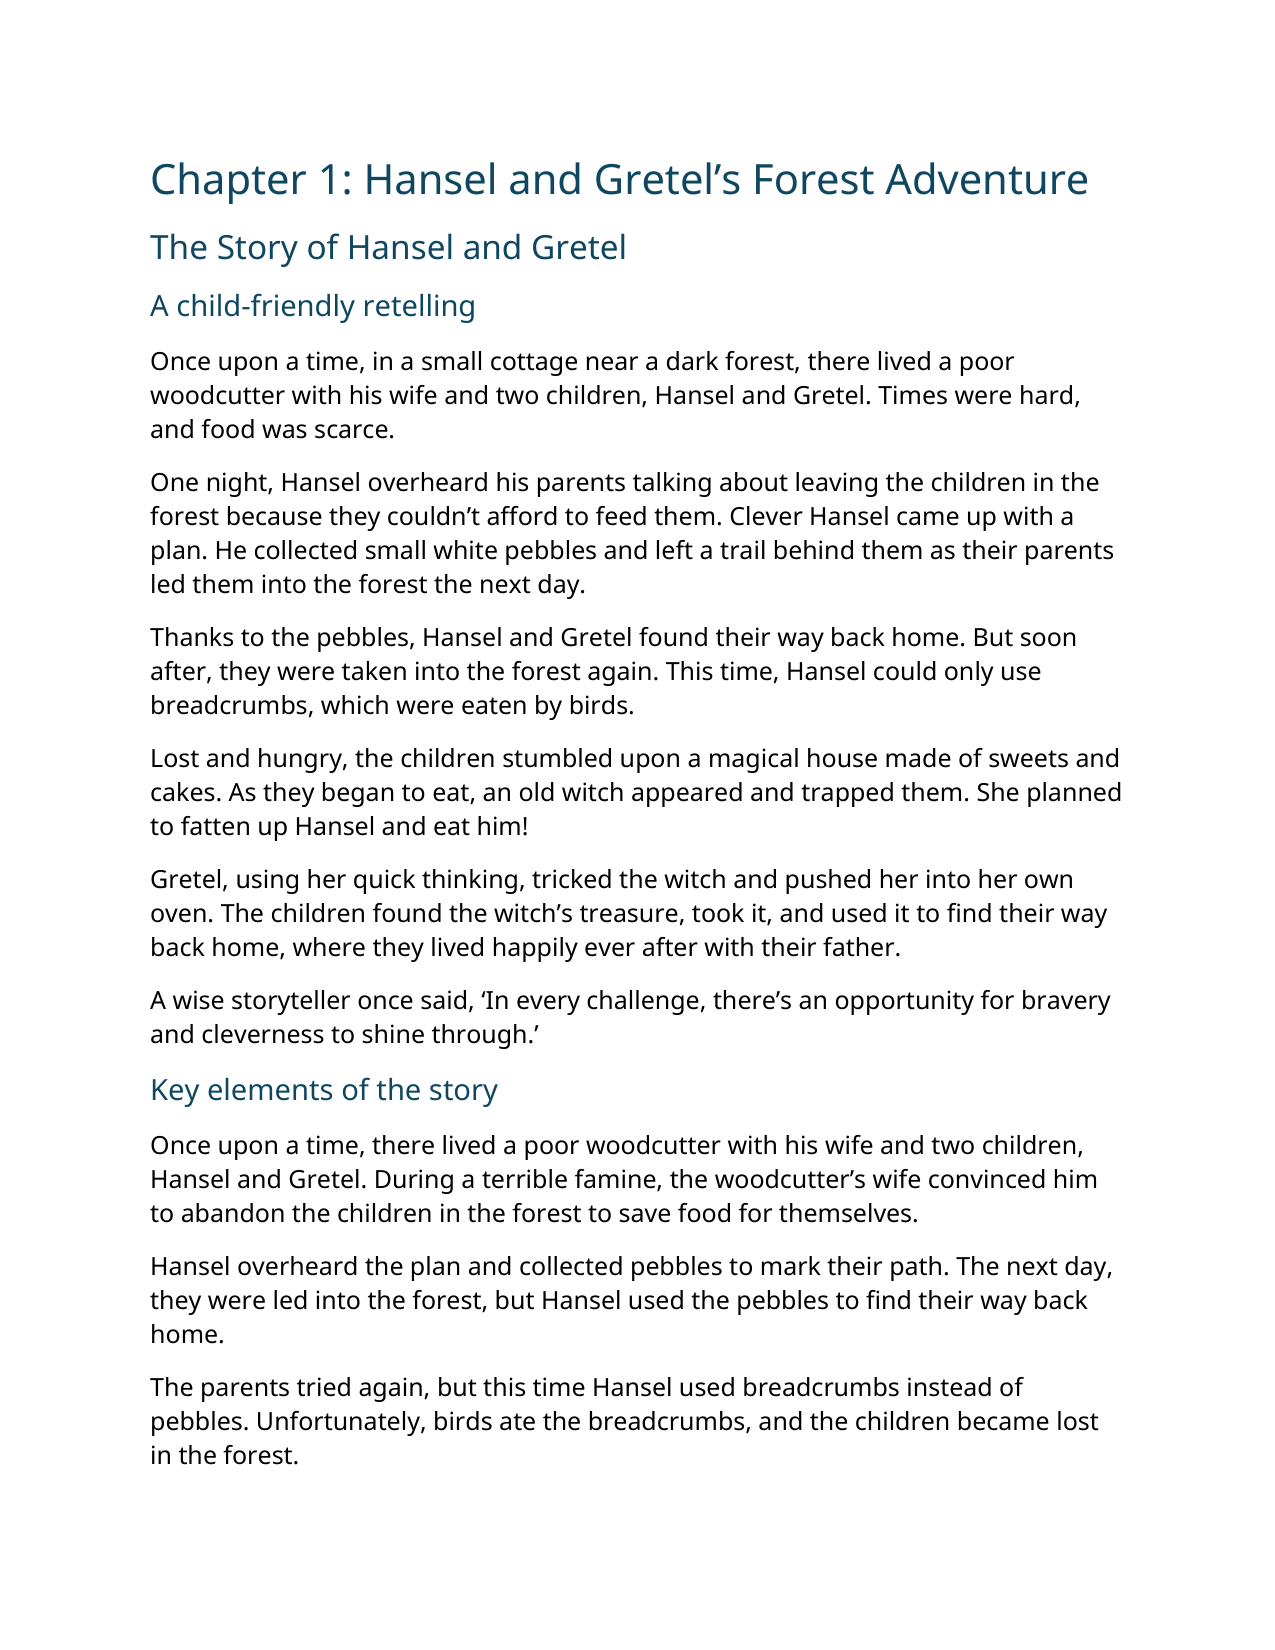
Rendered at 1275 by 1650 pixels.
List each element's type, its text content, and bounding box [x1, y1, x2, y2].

text A wise storyteller once said, ‘In every challenge, there’s an opportunity for bravery and cleverness to shine through.’ [150, 983, 1125, 1051]
text Thanks to the pebbles, Hansel and Gretel found their way back home. But soon after, they were taken into the forest again. This time, Hansel could only use breadcrumbs, which were eaten by birds. [150, 620, 1125, 722]
subtitle Chapter 1: Hansel and Gretel’s Forest Adventure [150, 150, 1125, 207]
subtitle A child-friendly retelling [150, 286, 1125, 325]
text Once upon a time, in a small cottage near a dark forest, there lived a poor woodcutter with his wife and two children, Hansel and Gretel. Times were hard, and food was scarce. [150, 344, 1125, 446]
text Hansel overheard the plan and collected pebbles to mark their path. The next day, they were led into the forest, but Hansel used the pebbles to find their way back home. [150, 1249, 1125, 1351]
text One night, Hansel overheard his parents talking about leaving the children in the forest because they couldn’t afford to feed them. Clever Hansel came up with a plan. He collected small white pebbles and left a trail behind them as their parents led them into the forest the next day. [150, 465, 1125, 601]
text Lost and hungry, the children stumbled upon a magical house made of sweets and cakes. As they began to eat, an old witch appeared and trapped them. She planned to fatten up Hansel and eat him! [150, 741, 1125, 843]
subtitle Key elements of the story [150, 1069, 1125, 1109]
subtitle The Story of Hansel and Gretel [150, 223, 1125, 269]
text Gretel, using her quick thinking, tricked the witch and pushed her into her own oven. The children found the witch’s treasure, took it, and used it to find their way back home, where they lived happily ever after with their father. [150, 862, 1125, 964]
text The parents tried again, but this time Hansel used breadcrumbs instead of pebbles. Unfortunately, birds ate the breadcrumbs, and the children became lost in the forest. [150, 1370, 1125, 1472]
text Once upon a time, there lived a poor woodcutter with his wife and two children, Hansel and Gretel. During a terrible famine, the woodcutter’s wife convinced him to abandon the children in the forest to save food for themselves. [150, 1128, 1125, 1230]
